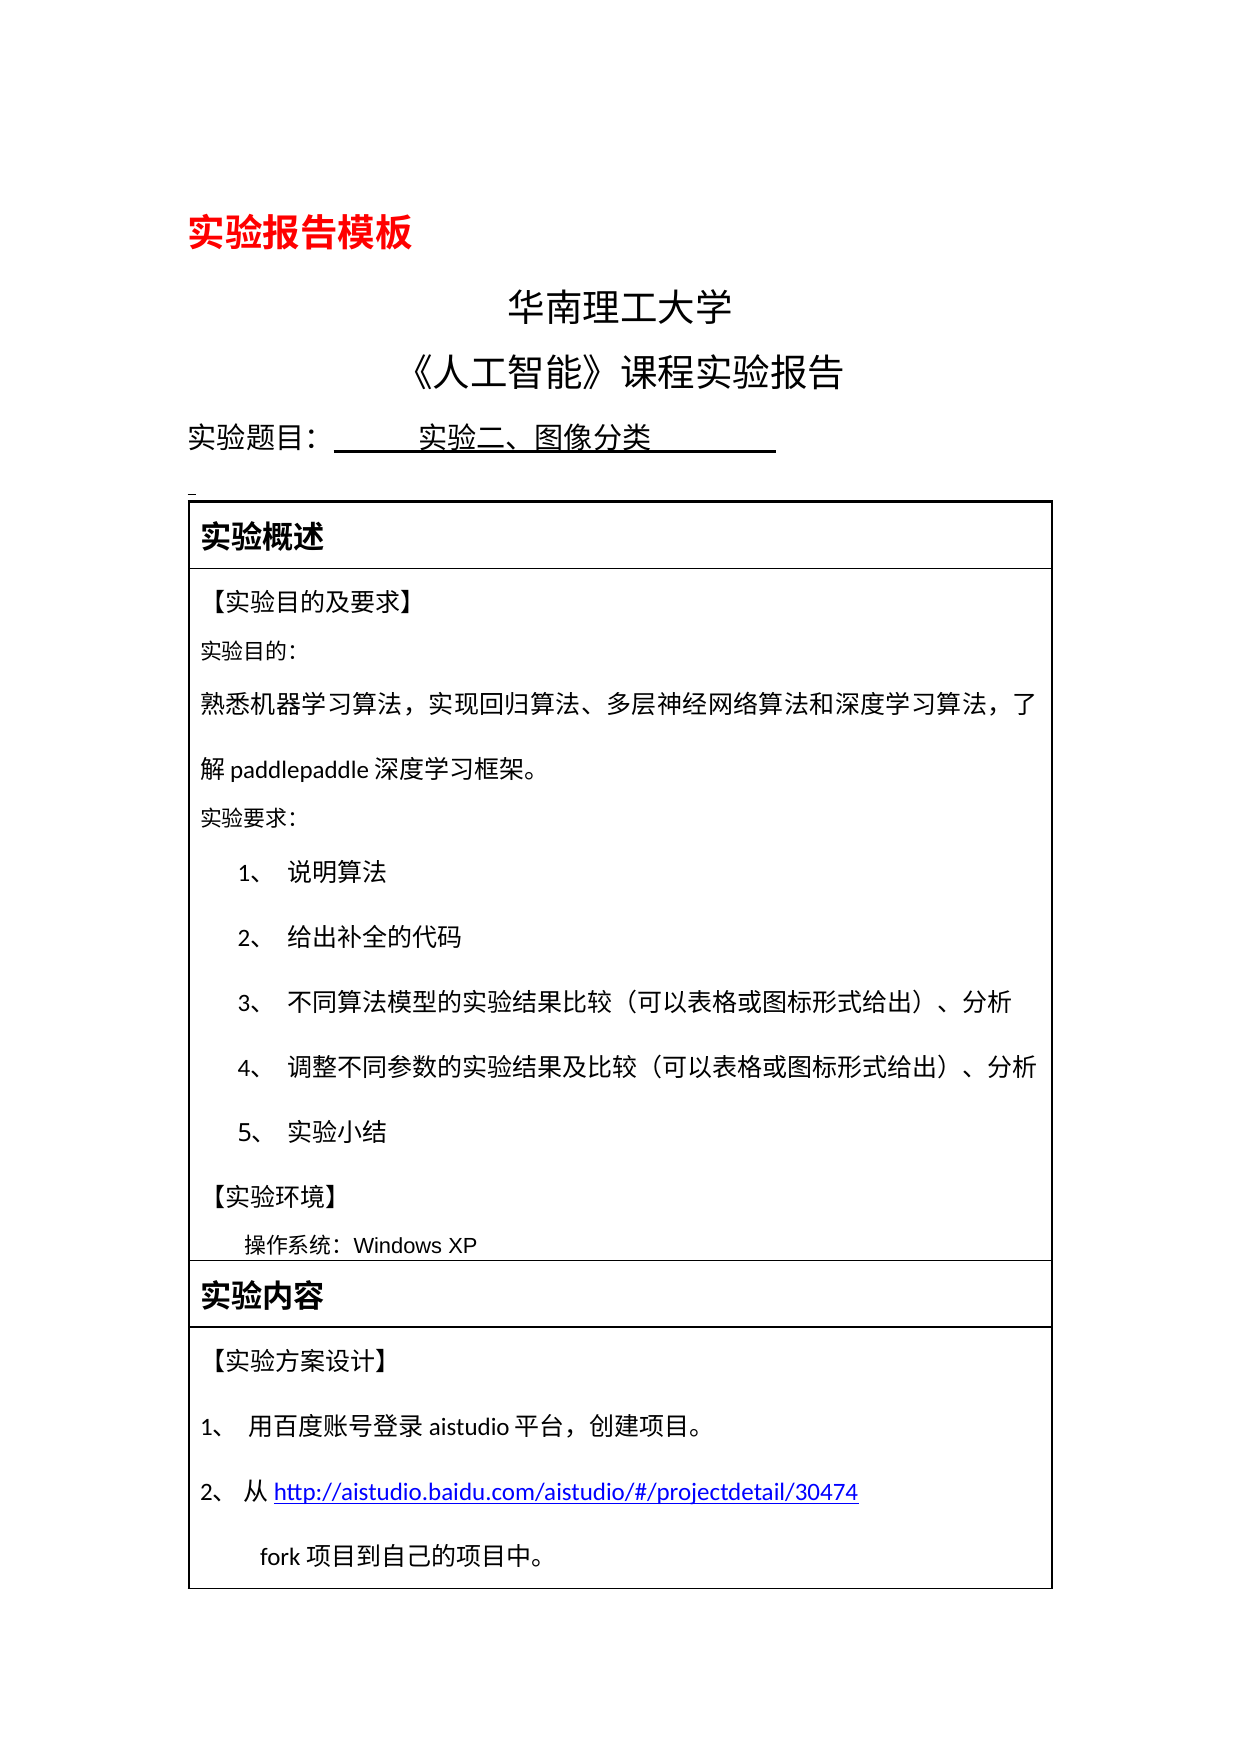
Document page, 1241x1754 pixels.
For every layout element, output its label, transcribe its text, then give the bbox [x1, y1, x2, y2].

text 华南理工大学 [187, 273, 1053, 338]
table_cell 【实验目的及要求】 实验目的： 熟悉机器学习算法，实现回归算法、多层神经网络算法和深度学习算法，了解paddlepaddle深度学习框架。 实验要求： 说明算法 给出补全的代码 不同算法模型的实验结果比较（可以表格或图标形式给出）、分析 调整不同参数的实验结果及比较（可以表格或图标形式给出）、分析 实验小结 【实验环境】 操作系统：Windows XP [190, 569, 1051, 1260]
text 《人工智能》课程实验报告 [187, 338, 1053, 403]
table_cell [190, 1328, 1051, 1587]
table_header 实验概述 [190, 503, 1051, 567]
table_cell 实验内容 [190, 1261, 1051, 1326]
text 实验题目： 实验二、图像分类 [187, 403, 1053, 468]
subtitle 实验报告模板 [187, 197, 1053, 262]
